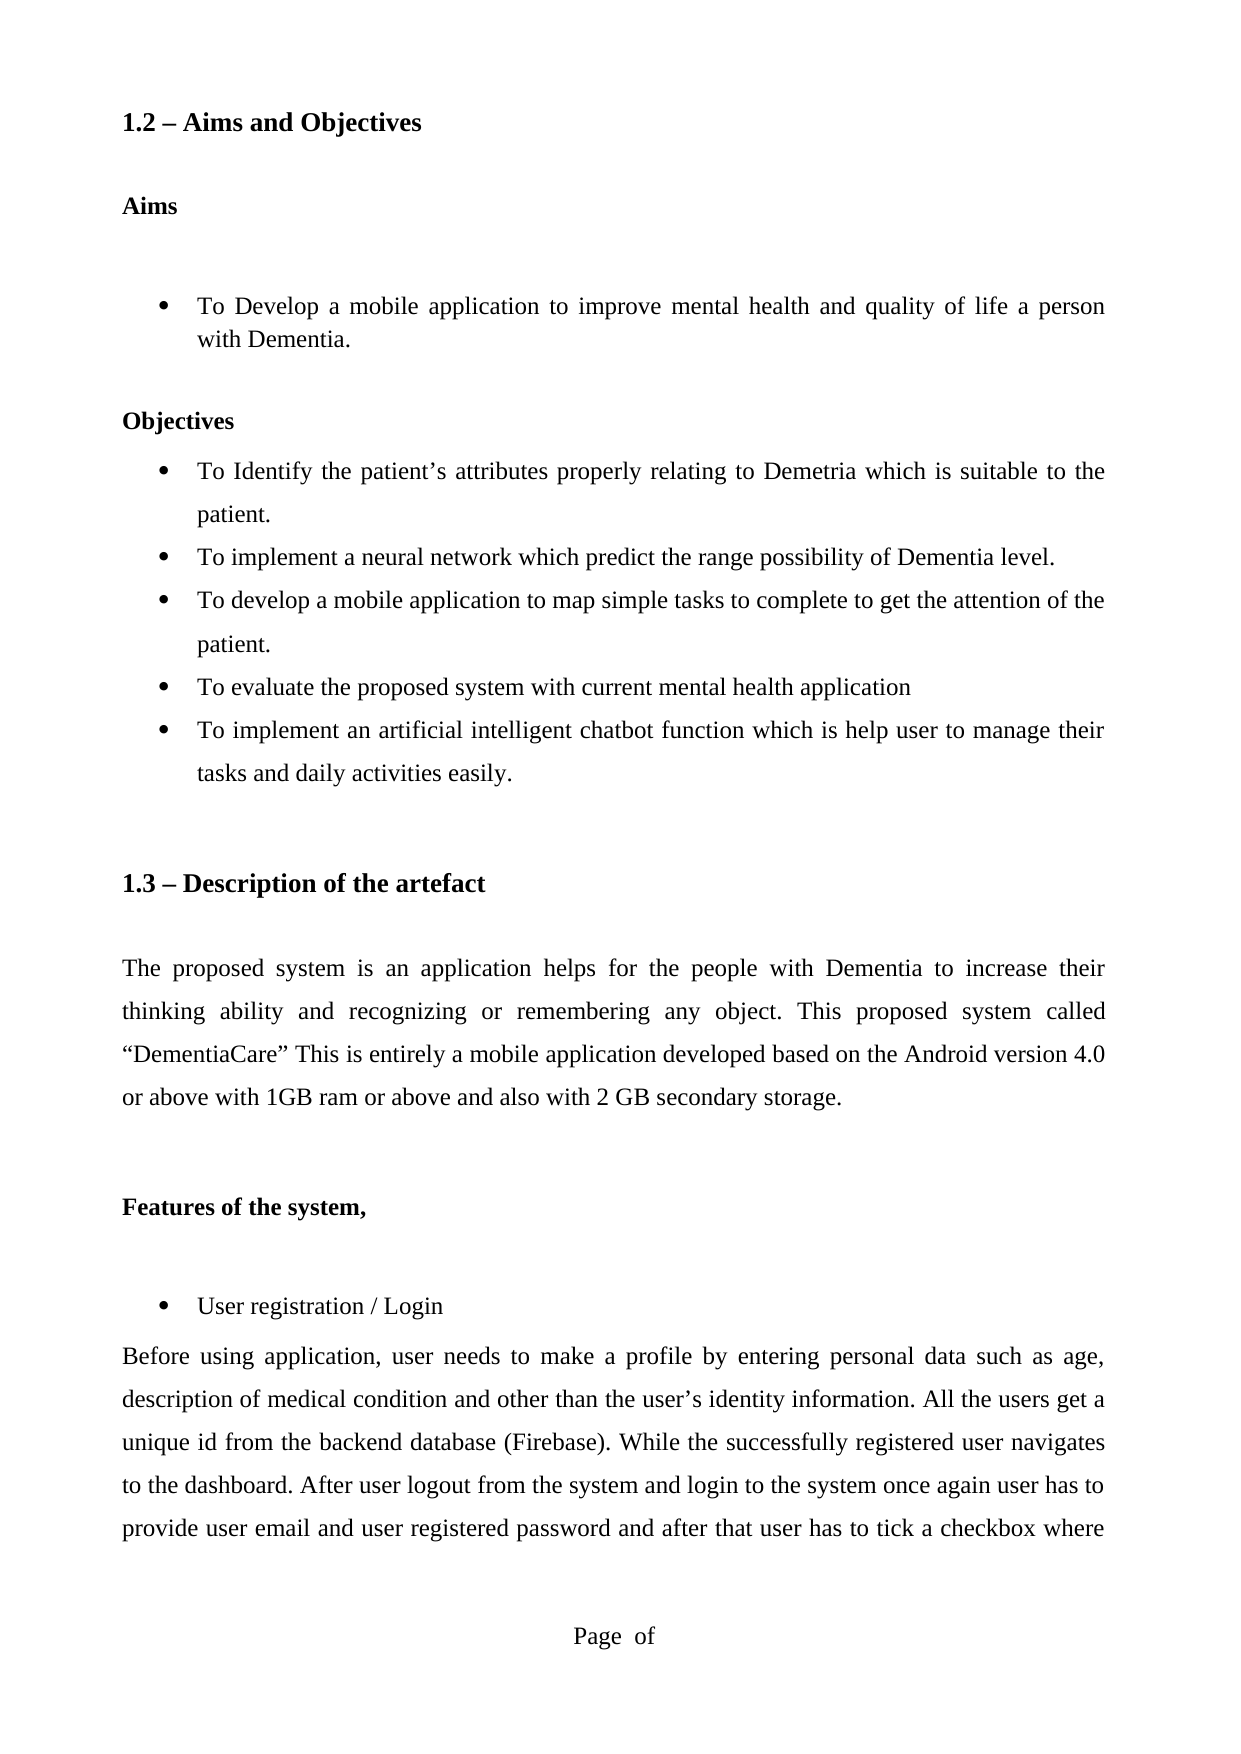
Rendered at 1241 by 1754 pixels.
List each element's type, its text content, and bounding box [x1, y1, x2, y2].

text Aims [122, 191, 1106, 220]
list To evaluate the proposed system with current mental health application [159, 672, 1106, 701]
text The proposed system is an application helps for the people with Dementia to increase their thinking ability and recognizing or remembering any object. This proposed system called “DementiaCare” This is entirely a mobile application developed based on the Android version 4.0 or above with 1GB ram or above and also with 2 GB secondary storage. [122, 953, 1106, 1111]
subtitle 1.2 – Aims and Objectives [122, 106, 1106, 137]
list User registration / Login [159, 1291, 1106, 1320]
list To Identify the patient’s attributes properly relating to Demetria which is suitable to the patient. [159, 456, 1106, 528]
list To implement an artificial intelligent chatbot function which is help user to manage their tasks and daily activities easily. [159, 715, 1106, 787]
list To implement a neural network which predict the range possibility of Dementia level. [159, 542, 1106, 571]
text Features of the system, [122, 1192, 1106, 1221]
list To develop a mobile application to map simple tasks to complete to get the attention of the patient. [159, 586, 1106, 657]
subtitle 1.3 – Description of the artefact [122, 867, 1106, 899]
list To Develop a mobile application to improve mental health and quality of life a person with Dementia. [159, 291, 1106, 352]
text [122, 1341, 1106, 1542]
text Objectives [122, 406, 1106, 435]
